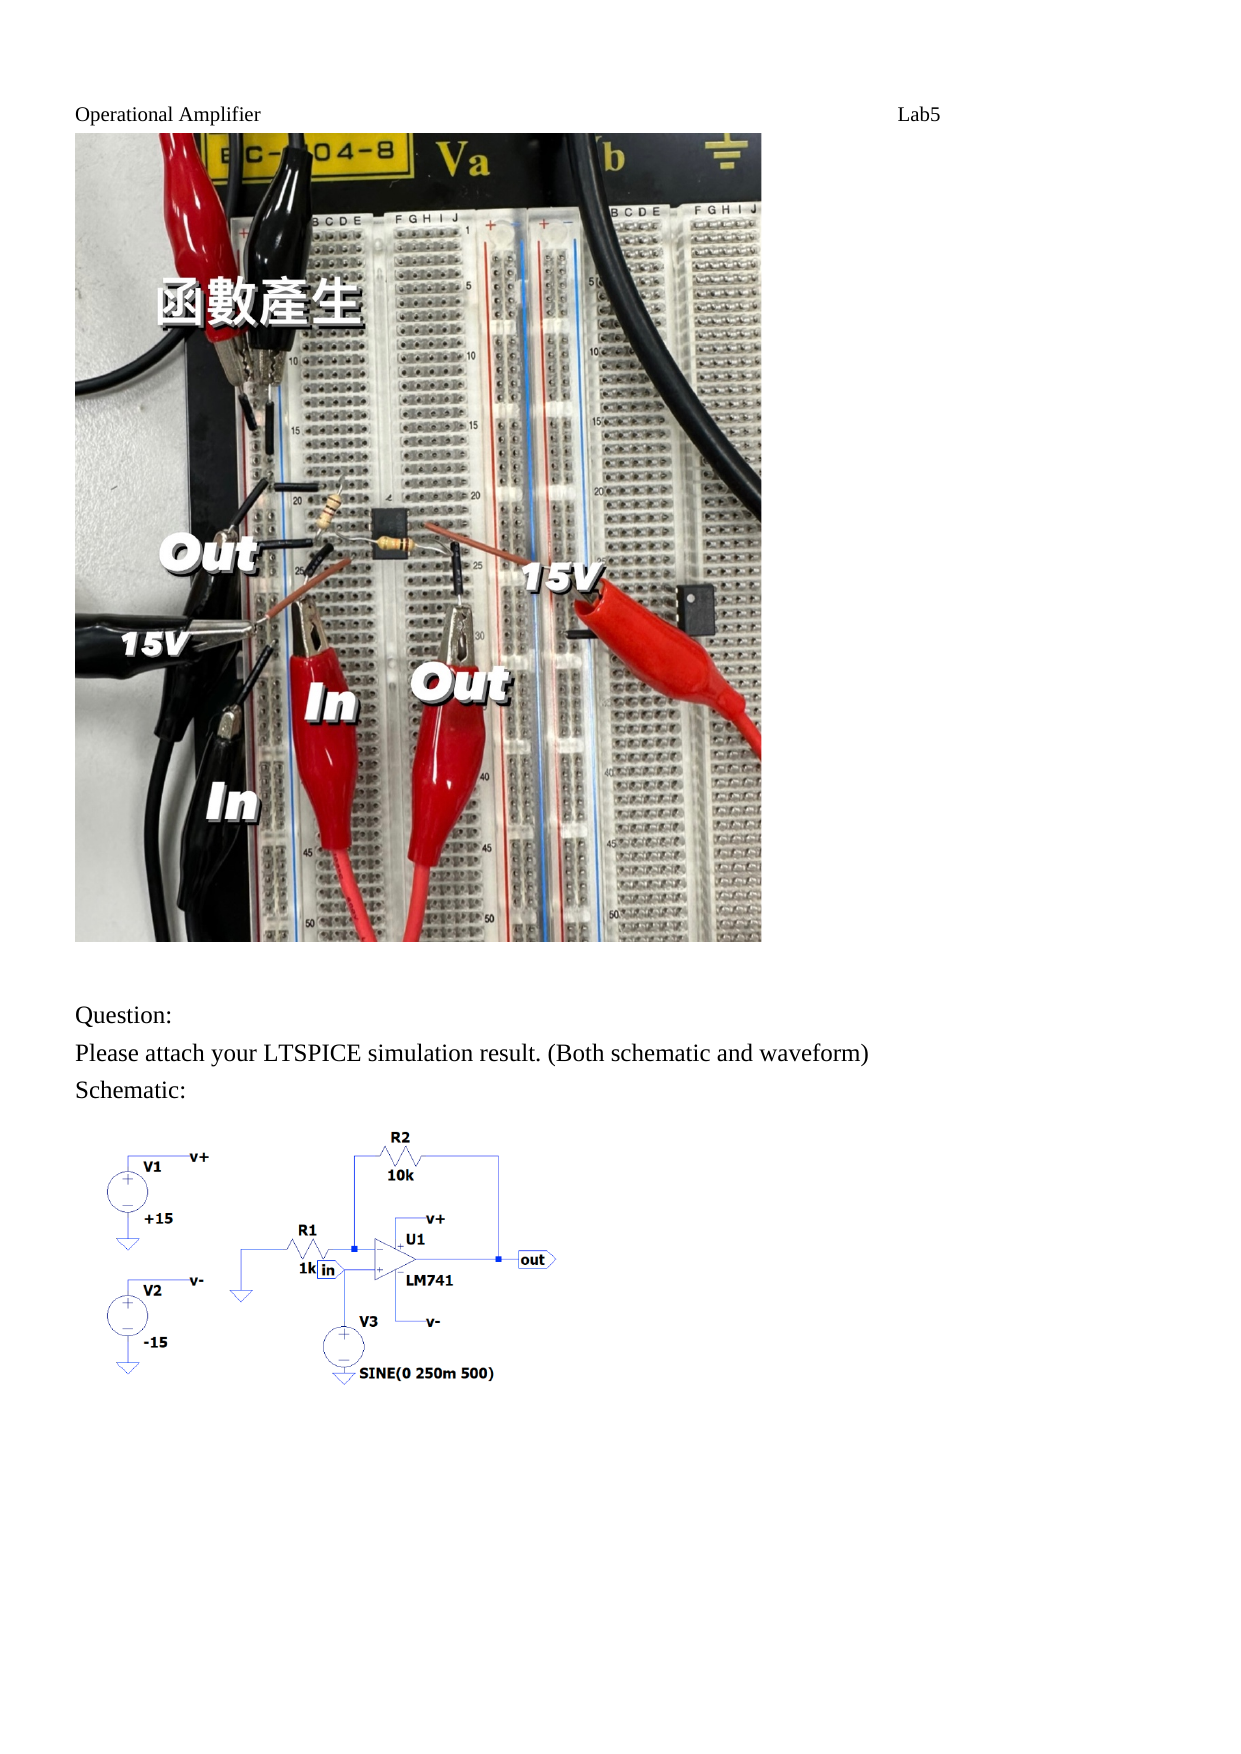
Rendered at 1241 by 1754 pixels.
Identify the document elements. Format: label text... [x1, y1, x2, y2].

picture [75, 1108, 583, 1412]
text Schematic: [75, 1071, 1165, 1109]
text Question: [75, 996, 1165, 1034]
text Please attach your LTSPICE simulation result. (Both schematic and waveform) [75, 1034, 1165, 1071]
picture [75, 133, 762, 942]
